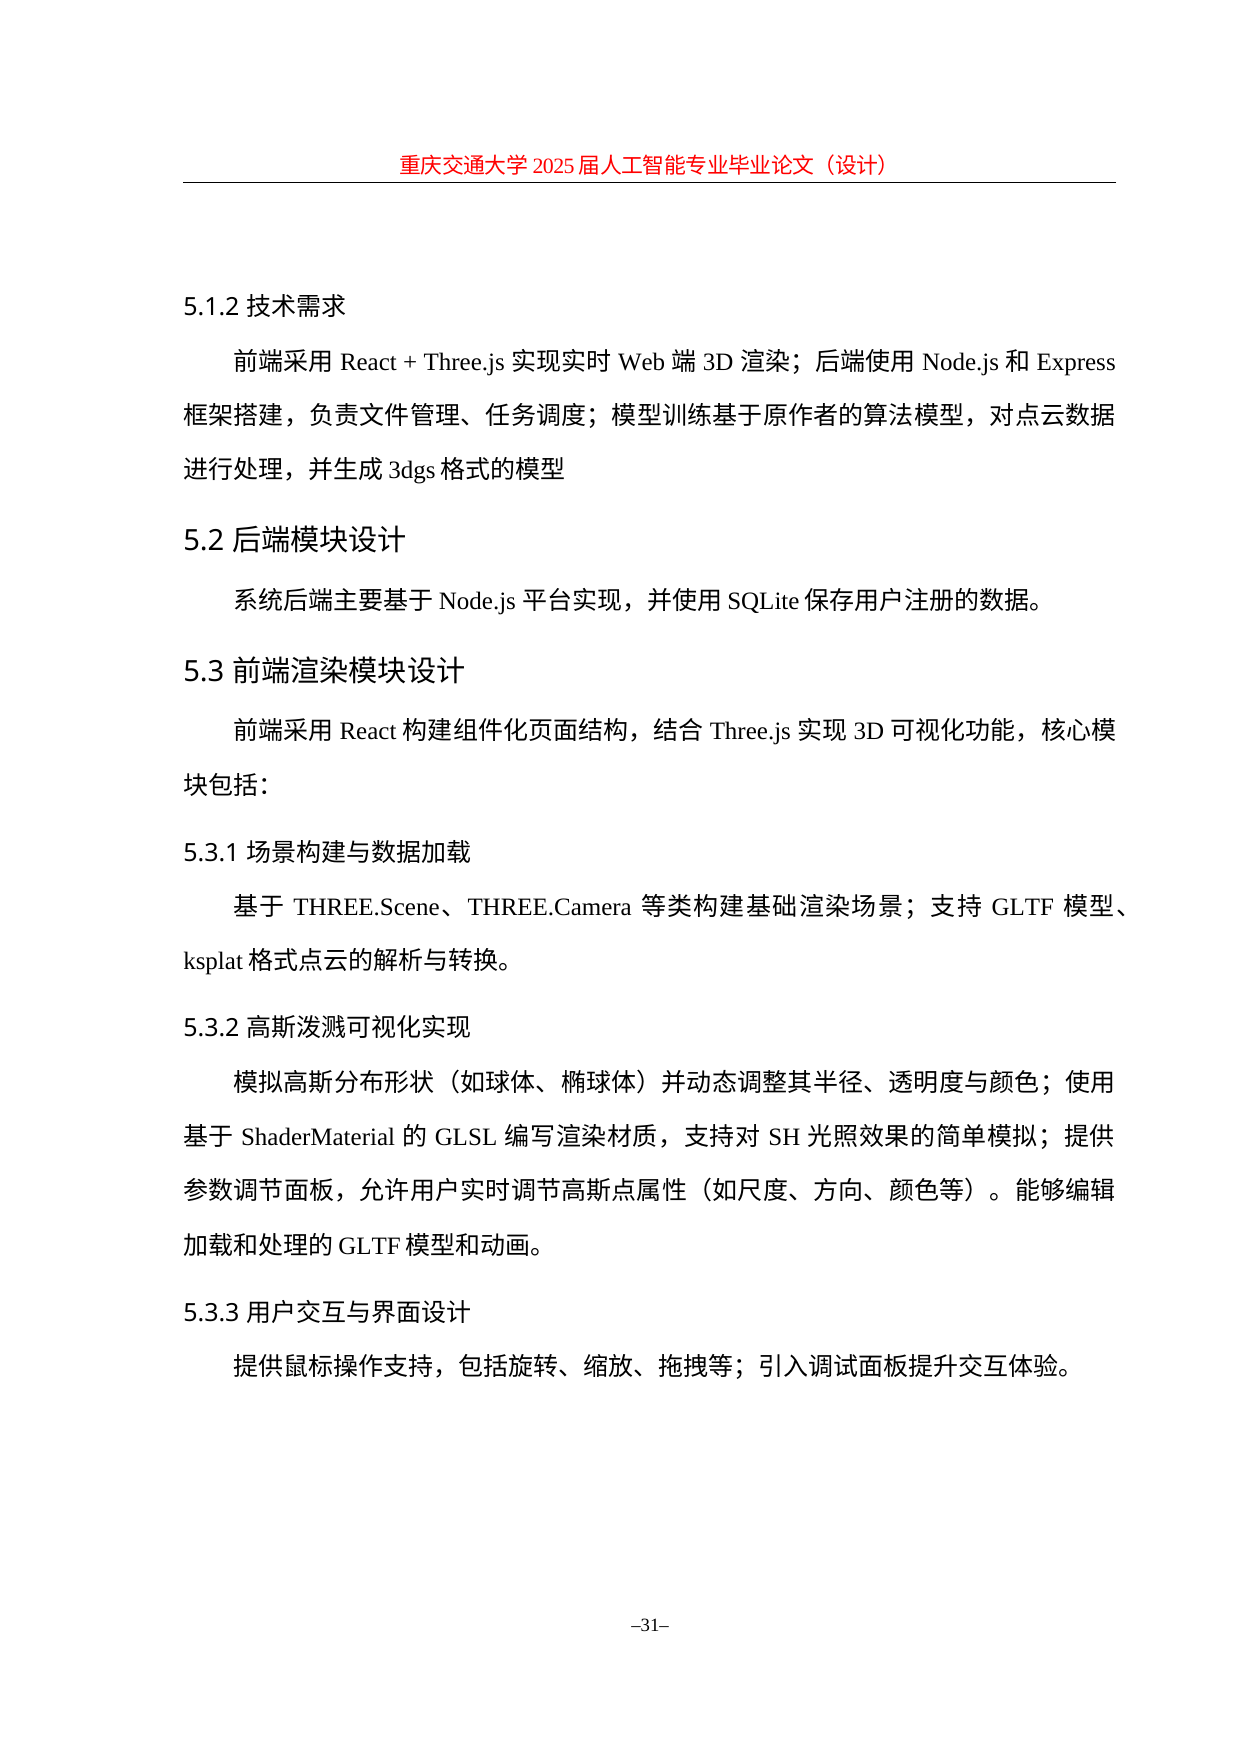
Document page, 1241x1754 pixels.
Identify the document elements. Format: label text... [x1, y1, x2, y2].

subtitle 5.2 后端模块设计 [183, 517, 1116, 559]
text 系统后端主要基于 Node.js 平台实现，并使用SQLite保存用户注册的数据。 [183, 580, 1116, 617]
text 前端采用 React + Three.js 实现实时 Web 端 3D 渲染；后端使用 Node.js 和 Express 框架搭建，负责文件管理、任务调度；模型训练基于原作者的算法模型，对点云数据进行处理，并生成3dgs格式的模型 [183, 341, 1116, 486]
subtitle 5.3.3 用户交互与界面设计 [183, 1292, 1116, 1328]
subtitle 5.1.2 技术需求 [183, 287, 1116, 323]
text 提供鼠标操作支持，包括旋转、缩放、拖拽等；引入调试面板提升交互体验。 [183, 1346, 1116, 1383]
subtitle 5.3.1 场景构建与数据加载 [183, 832, 1116, 868]
subtitle 5.3 前端渲染模块设计 [183, 647, 1116, 689]
text 基于 THREE.Scene、THREE.Camera 等类构建基础渲染场景；支持 GLTF 模型、ksplat格式点云的解析与转换。 [183, 886, 1116, 977]
subtitle 5.3.2 高斯泼溅可视化实现 [183, 1008, 1116, 1044]
text 模拟高斯分布形状（如球体、椭球体）并动态调整其半径、透明度与颜色；使用基于 ShaderMaterial 的 GLSL 编写渲染材质，支持对 SH 光照效果的简单模拟；提供参数调节面板，允许用户实时调节高斯点属性（如尺度、方向、颜色等）。能够编辑加载和处理的GLTF模型和动画。 [183, 1062, 1116, 1261]
text 前端采用 React 构建组件化页面结构，结合 Three.js 实现 3D 可视化功能，核心模块包括： [183, 711, 1116, 801]
